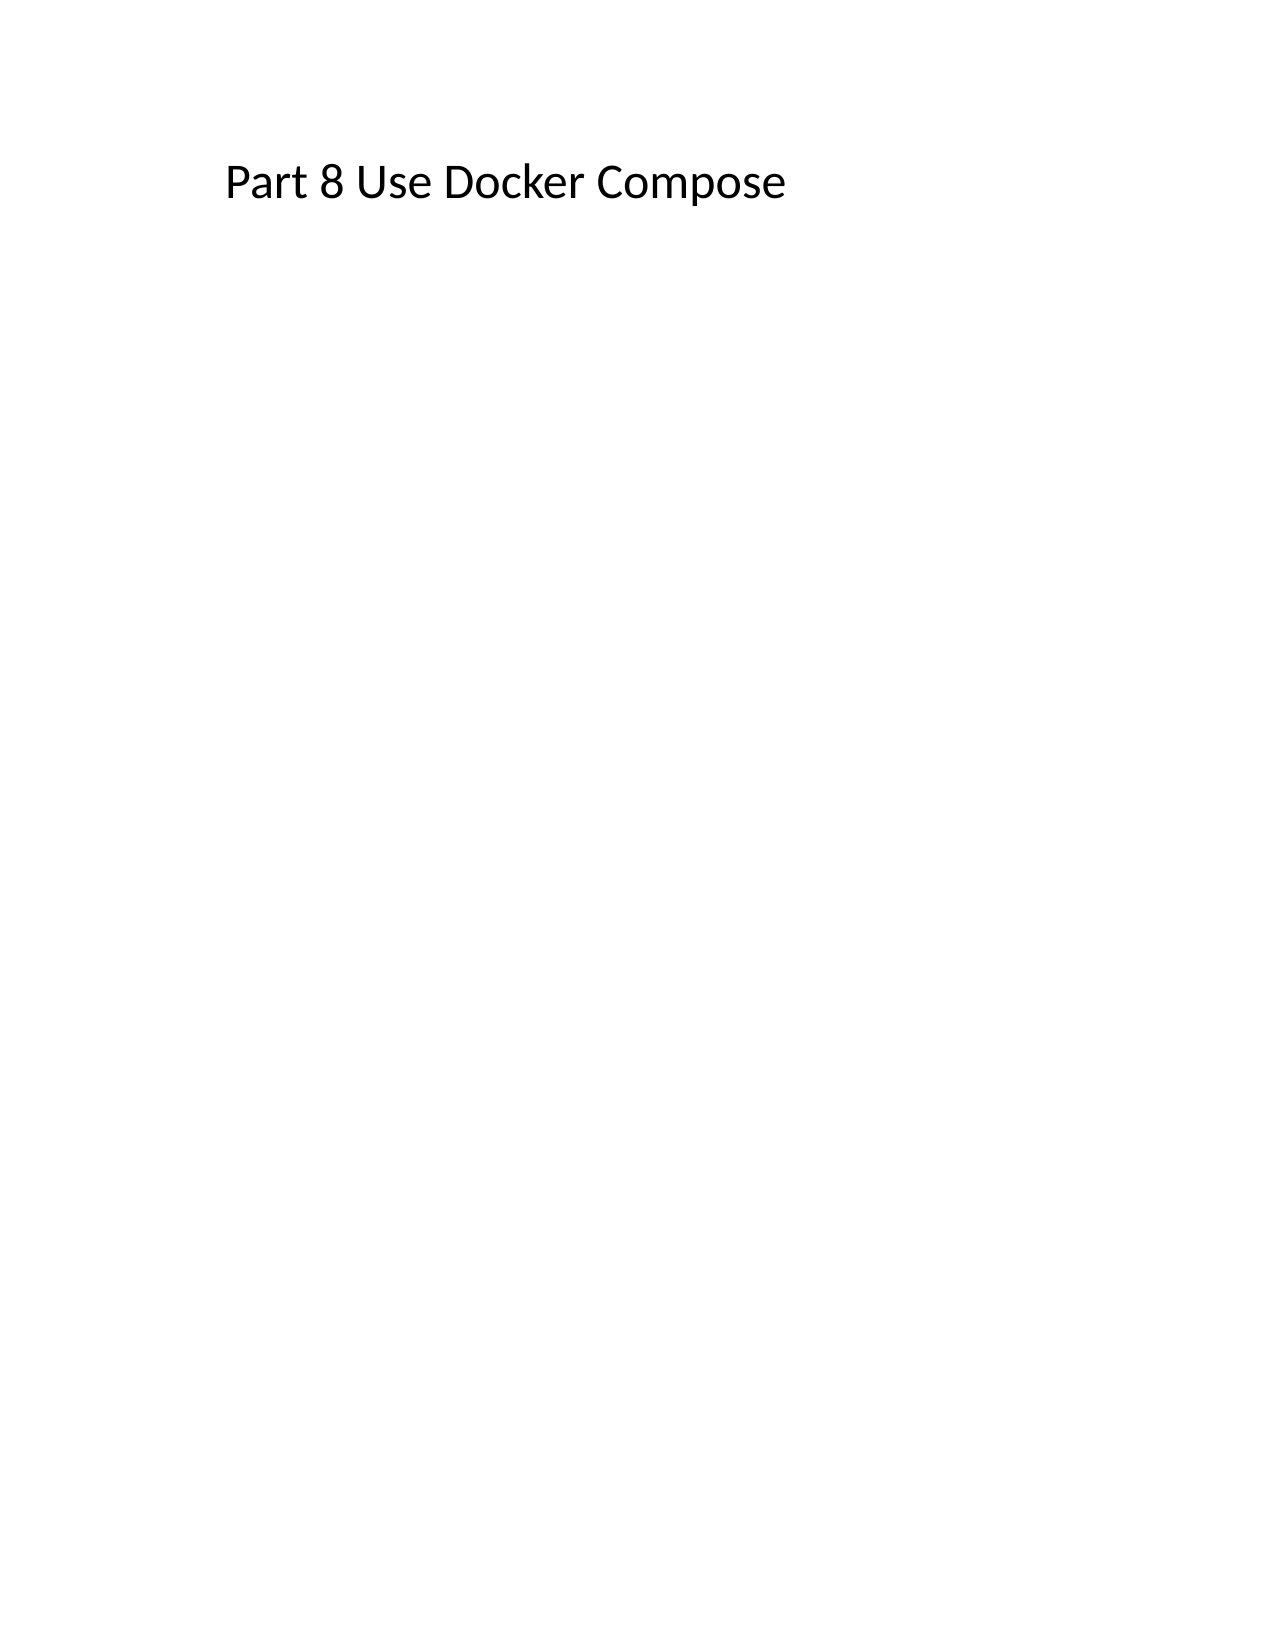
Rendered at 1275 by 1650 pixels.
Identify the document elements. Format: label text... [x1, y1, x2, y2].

text Part 8 Use Docker Compose [225, 150, 1125, 211]
